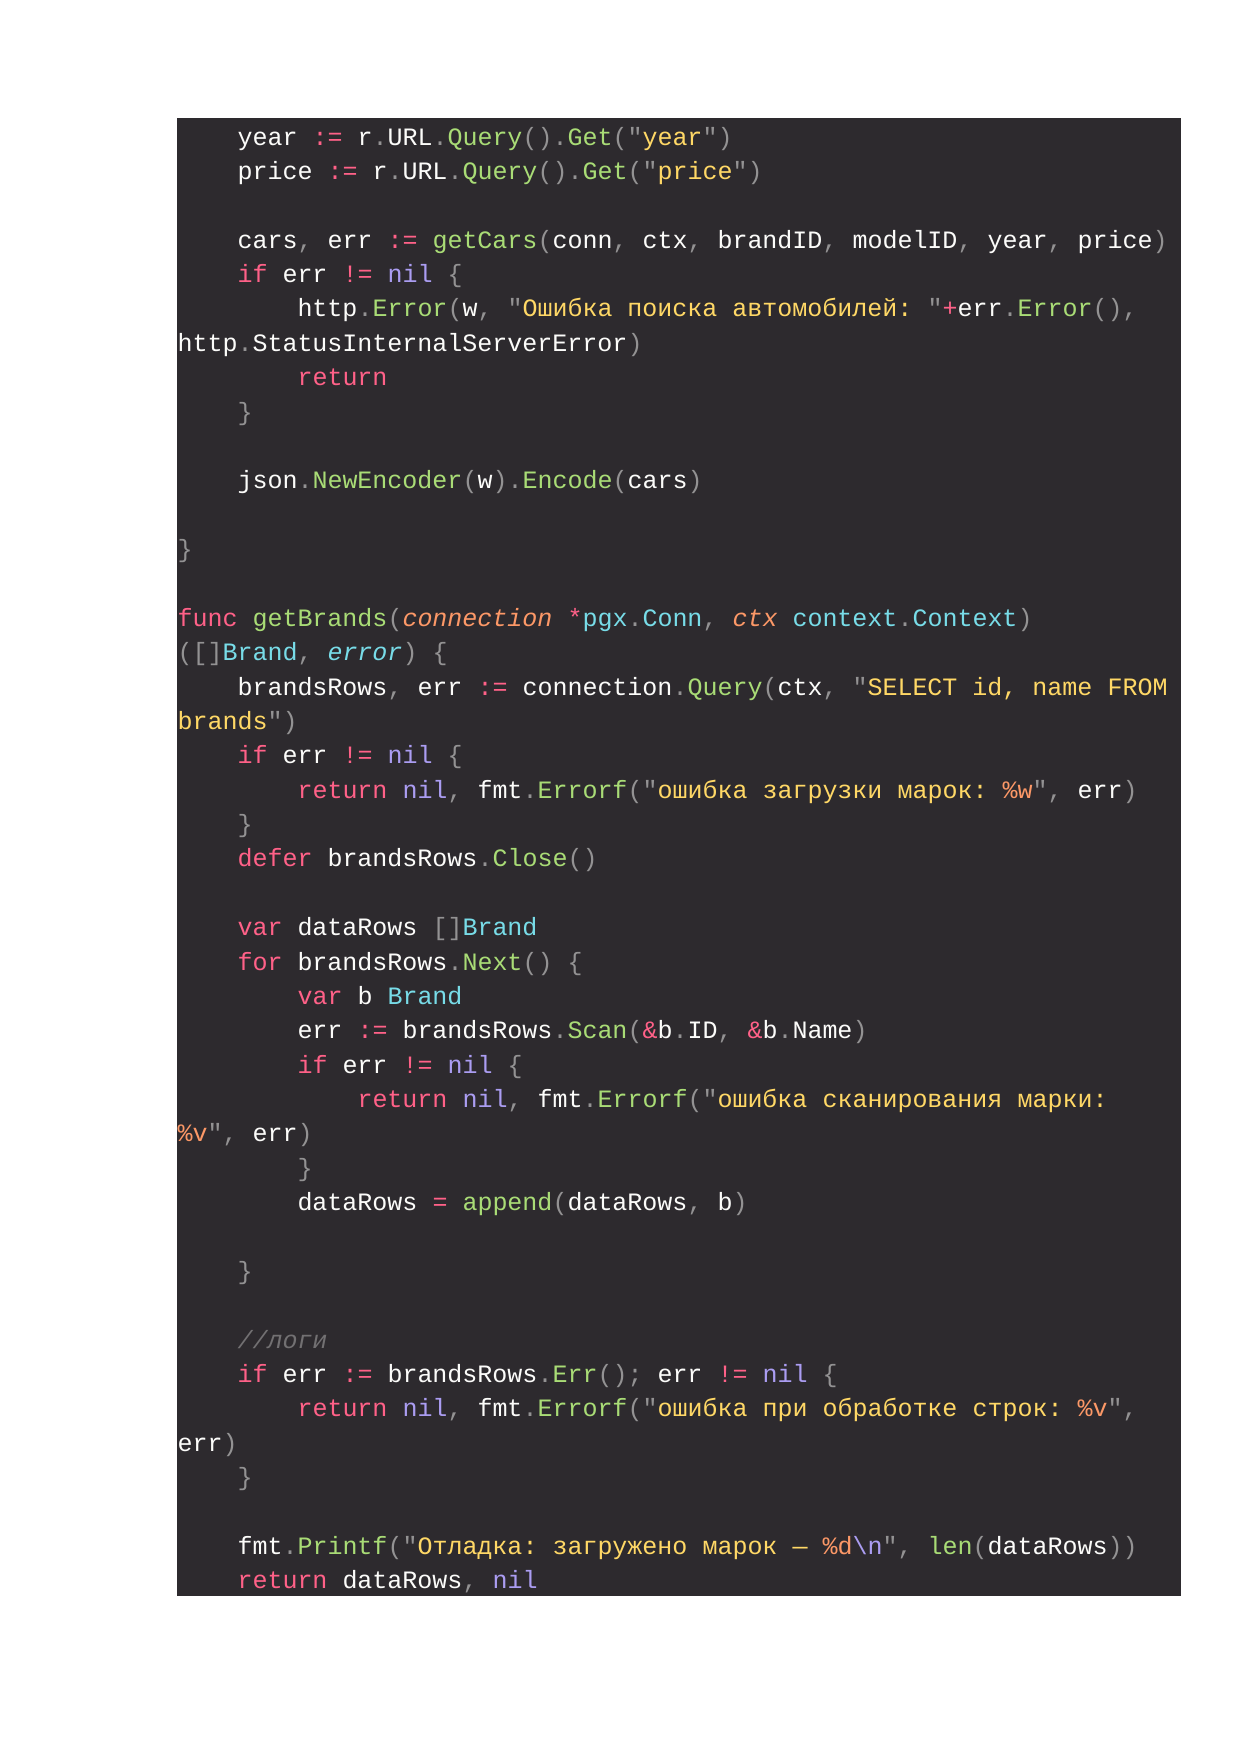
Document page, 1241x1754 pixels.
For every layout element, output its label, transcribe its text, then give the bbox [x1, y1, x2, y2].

text cars, err := getCars(conn, ctx, brandID, modelID, year, price) [177, 221, 1181, 256]
text } [177, 1459, 1181, 1493]
text if err != nil { [177, 256, 1181, 290]
text brandsRows, err := connection.Query(ctx, "SELECT id, name FROM brands") [177, 668, 1181, 737]
text dataRows = append(dataRows, b) [177, 1184, 1181, 1218]
text } [177, 806, 1181, 840]
text var b Brand [177, 977, 1181, 1012]
text return nil, fmt.Errorf("ошибка сканирования марки: %v", err) [177, 1081, 1181, 1149]
text defer brandsRows.Close() [177, 840, 1181, 874]
text if err != nil { [177, 1046, 1181, 1081]
text //логи [177, 1321, 1181, 1356]
text } [177, 1149, 1181, 1184]
text return nil, fmt.Errorf("ошибка загрузки марок: %w", err) [177, 771, 1181, 806]
text if err != nil { [177, 737, 1181, 771]
text year := r.URL.Query().Get("year") [177, 118, 1181, 152]
text json.NewEncoder(w).Encode(cars) [177, 462, 1181, 496]
text } [177, 393, 1181, 427]
text if err := brandsRows.Err(); err != nil { [177, 1356, 1181, 1390]
text fmt.Printf("Отладка: загружено марок — %d\n", len(dataRows)) [177, 1527, 1181, 1562]
text return nil, fmt.Errorf("ошибка при обработке строк: %v", err) [177, 1390, 1181, 1459]
text return [177, 359, 1181, 393]
text err := brandsRows.Scan(&b.ID, &b.Name) [177, 1012, 1181, 1046]
text http.Error(w, "Ошибка поиска автомобилей: "+err.Error(), http.StatusInternalServerError) [177, 290, 1181, 359]
text } [177, 1252, 1181, 1287]
text for brandsRows.Next() { [177, 943, 1181, 977]
text var dataRows []Brand [177, 909, 1181, 943]
text } [177, 531, 1181, 565]
text price := r.URL.Query().Get("price") [177, 152, 1181, 187]
text return dataRows, nil [177, 1562, 1181, 1596]
text func getBrands(connection *pgx.Conn, ctx context.Context) ([]Brand, error) { [177, 599, 1181, 668]
